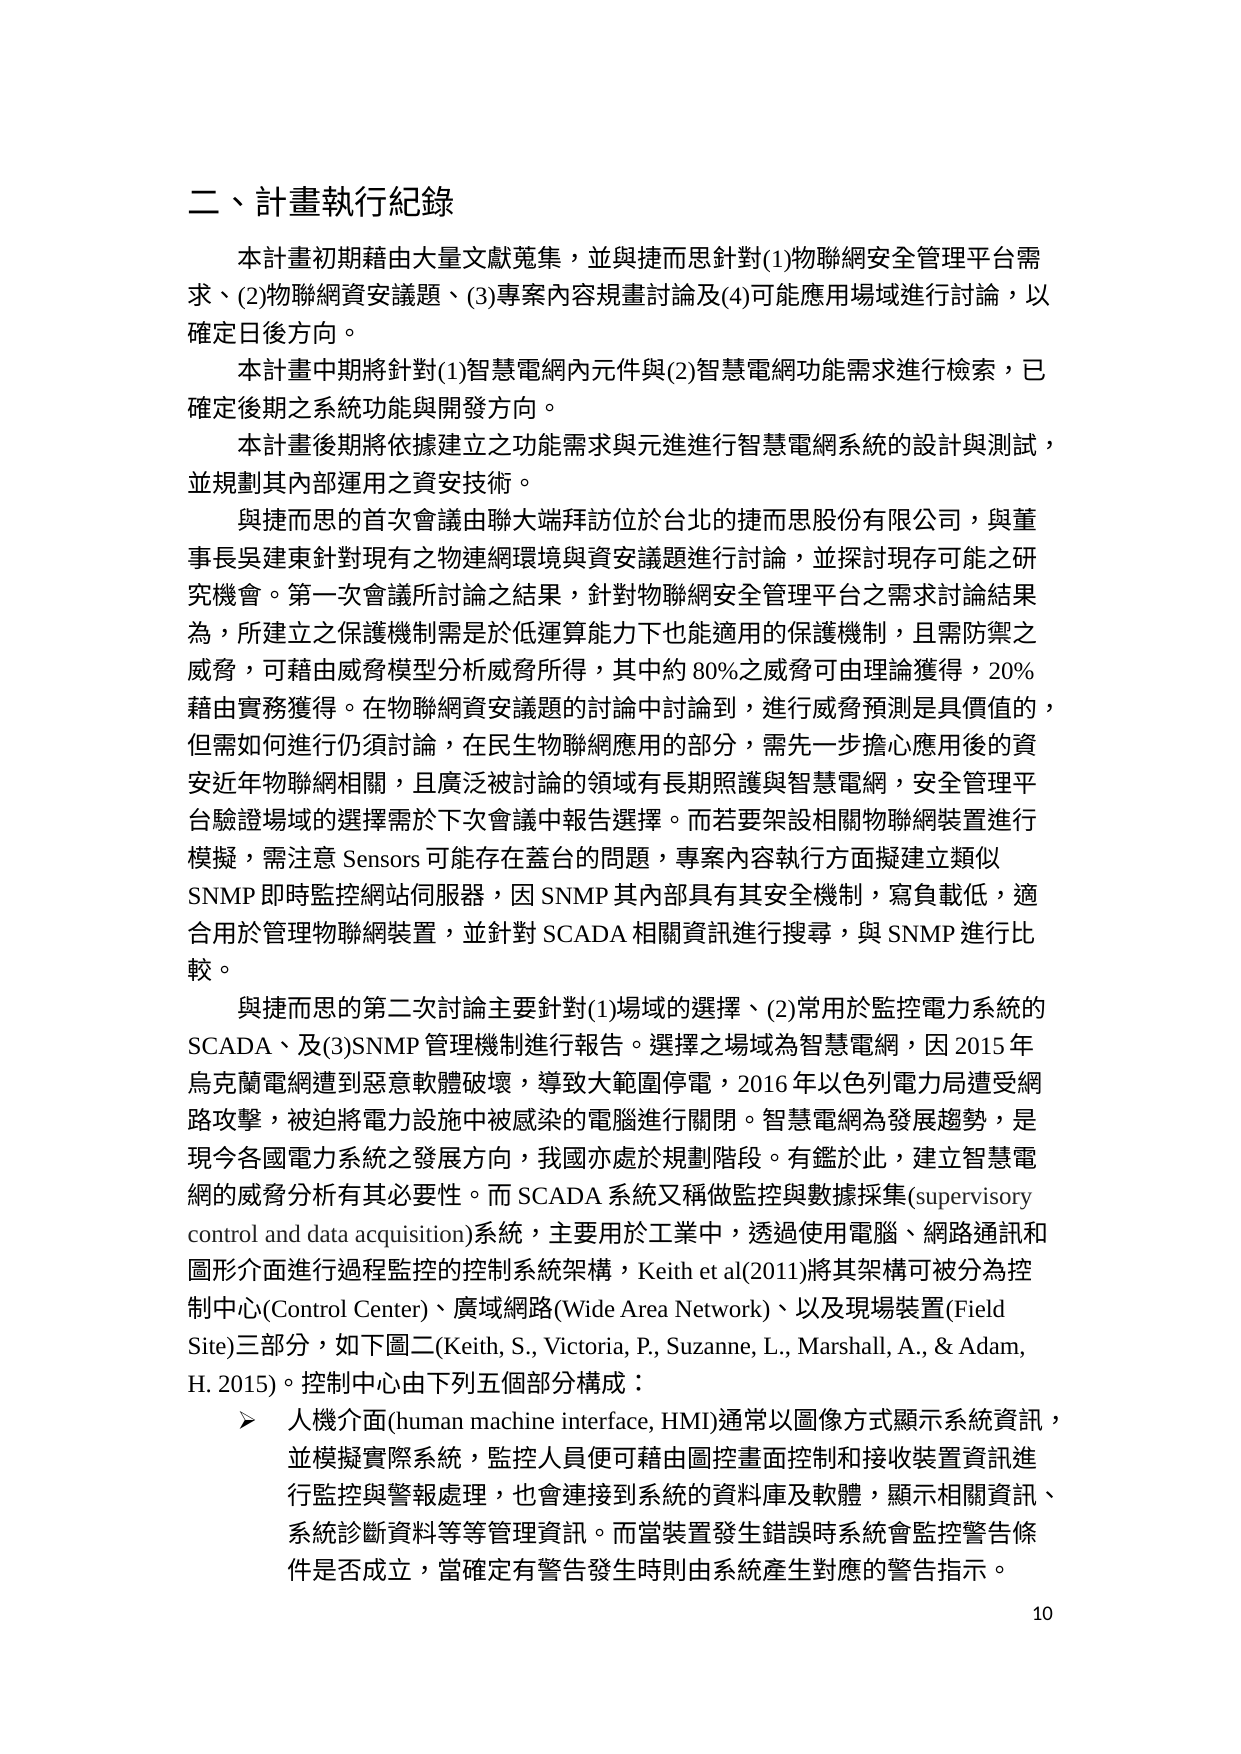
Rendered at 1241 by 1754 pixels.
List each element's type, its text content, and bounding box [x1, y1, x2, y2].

text 本計畫初期藉由大量文獻蒐集，並與捷而思針對(1)物聯網安全管理平台需求、(2)物聯網資安議題、(3)專案內容規畫討論及(4)可能應用場域進行討論，以確定日後方向。 [187, 237, 1053, 350]
text 與捷而思的首次會議由聯大端拜訪位於台北的捷而思股份有限公司，與董事長吳建東針對現有之物連網環境與資安議題進行討論，並探討現存可能之研究機會。第一次會議所討論之結果，針對物聯網安全管理平台之需求討論結果為，所建立之保護機制需是於低運算能力下也能適用的保護機制，且需防禦之威脅，可藉由威脅模型分析威脅所得，其中約80%之威脅可由理論獲得，20%藉由實務獲得。在物聯網資安議題的討論中討論到，進行威脅預測是具價值的，但需如何進行仍須討論，在民生物聯網應用的部分，需先一步擔心應用後的資安近年物聯網相關，且廣泛被討論的領域有長期照護與智慧電網，安全管理平台驗證場域的選擇需於下次會議中報告選擇。而若要架設相關物聯網裝置進行模擬，需注意Sensors可能存在蓋台的問題，專案內容執行方面擬建立類似SNMP即時監控網站伺服器，因SNMP其內部具有其安全機制，寫負載低，適合用於管理物聯網裝置，並針對SCADA相關資訊進行搜尋，與SNMP進行比較。 [187, 500, 1053, 987]
text 與捷而思的第二次討論主要針對(1)場域的選擇、(2)常用於監控電力系統的SCADA、及(3)SNMP管理機制進行報告。選擇之場域為智慧電網，因2015年烏克蘭電網遭到惡意軟體破壞，導致大範圍停電，2016年以色列電力局遭受網路攻擊，被迫將電力設施中被感染的電腦進行關閉。智慧電網為發展趨勢，是現今各國電力系統之發展方向，我國亦處於規劃階段。有鑑於此，建立智慧電網的威脅分析有其必要性。而SCADA系統又稱做監控與數據採集(supervisory control and data acquisition)系統，主要用於工業中，透過使用電腦、網路通訊和圖形介面進行過程監控的控制系統架構，Keith et al(2011)將其架構可被分為控制中心(Control Center)、廣域網路(Wide Area Network)、以及現場裝置(Field Site)三部分，如下圖二(Keith, S., Victoria, P., Suzanne, L., Marshall, A., & Adam, H. 2015)。控制中心由下列五個部分構成： [187, 987, 1053, 1400]
text 本計畫中期將針對(1)智慧電網內元件與(2)智慧電網功能需求進行檢索，已確定後期之系統功能與開發方向。 [187, 350, 1053, 425]
list 人機介面(human machine interface, HMI)通常以圖像方式顯示系統資訊，並模擬實際系統，監控人員便可藉由圖控畫面控制和接收裝置資訊進行監控與警報處理，也會連接到系統的資料庫及軟體，顯示相關資訊、系統診斷資料等等管理資訊。而當裝置發生錯誤時系統會監控警告條件是否成立，當確定有警告發生時則由系統產生對應的警告指示。 [237, 1400, 1053, 1587]
text 計畫執行紀錄 [187, 162, 1053, 237]
text 本計畫後期將依據建立之功能需求與元進進行智慧電網系統的設計與測試，並規劃其內部運用之資安技術。 [187, 425, 1053, 500]
